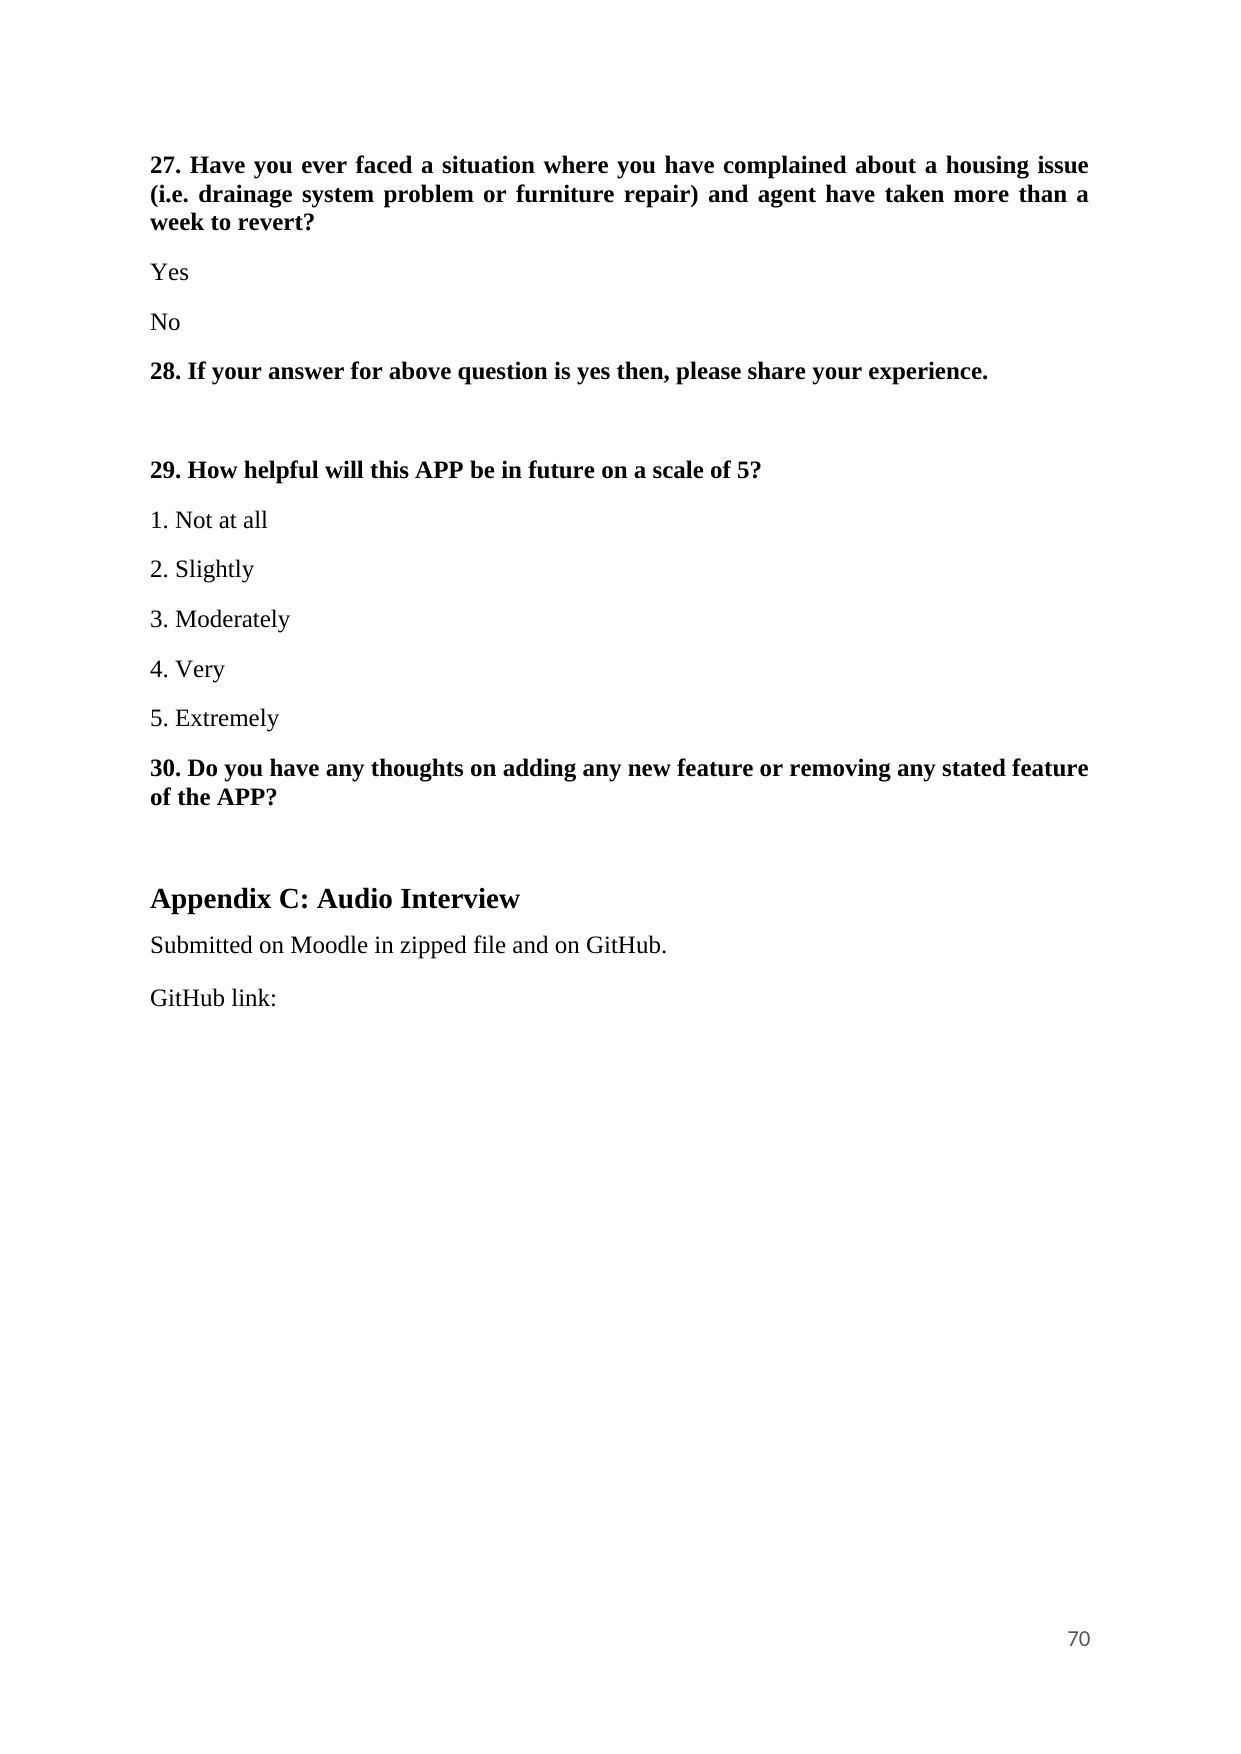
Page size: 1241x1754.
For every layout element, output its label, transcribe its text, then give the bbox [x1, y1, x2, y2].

text 28. If your answer for above question is yes then, please share your experience. [150, 356, 1090, 385]
text 5. Extremely [150, 703, 1090, 732]
text Submitted on Moodle in zipped file and on GitHub. [150, 930, 1090, 959]
text No [150, 307, 1090, 335]
text 29. How helpful will this APP be in future on a scale of 5? [150, 455, 1090, 484]
text GitHub link: [150, 983, 1090, 1011]
text 27. Have you ever faced a situation where you have complained about a housing issue (i.e. drainage system problem or furniture repair) and agent have taken more than a week to revert? [150, 150, 1090, 236]
text Yes [150, 257, 1090, 286]
text 4. Very [150, 654, 1090, 682]
text 2. Slightly [150, 554, 1090, 583]
text 30. Do you have any thoughts on adding any new feature or removing any stated feature of the APP? [150, 753, 1090, 810]
text 1. Not at all [150, 505, 1090, 534]
text 3. Moderately [150, 604, 1090, 633]
subtitle Appendix C: Audio Interview [150, 881, 1090, 914]
